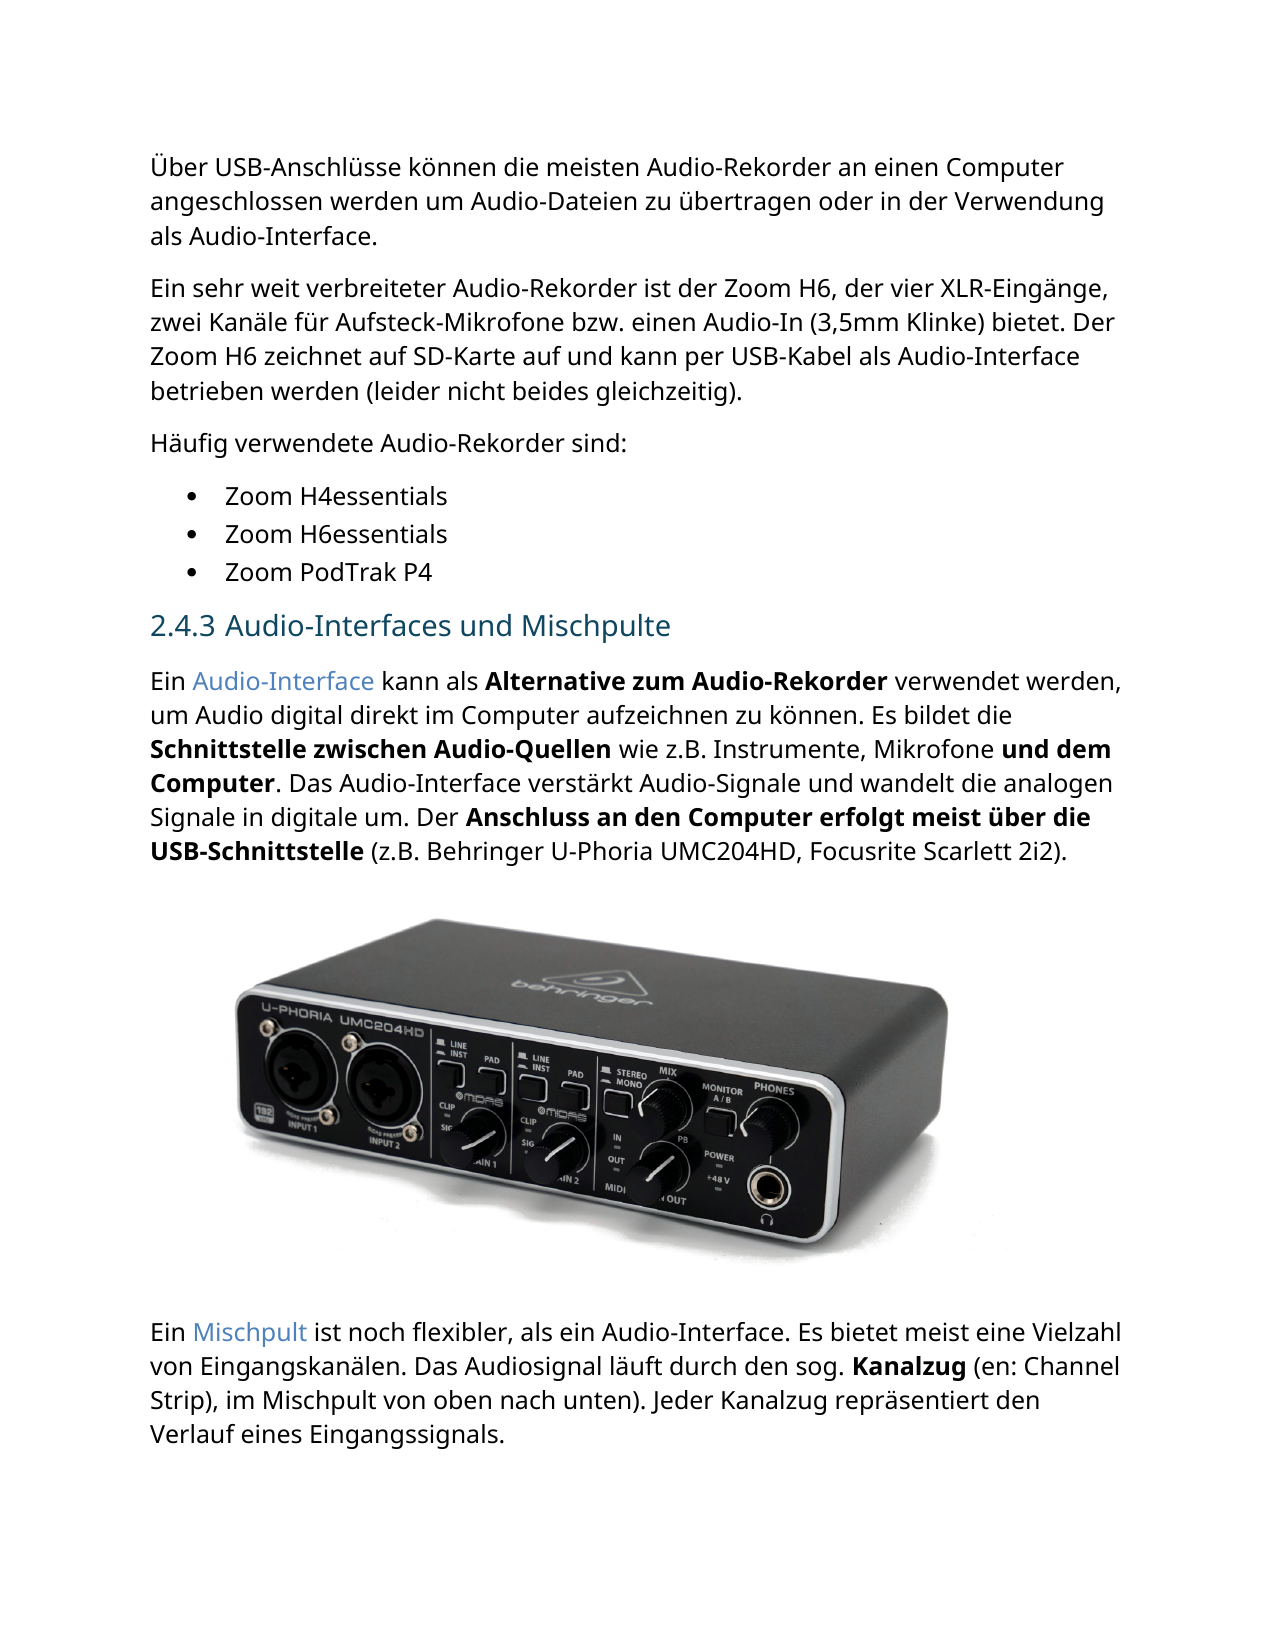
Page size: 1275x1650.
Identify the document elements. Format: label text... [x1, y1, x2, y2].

text Ein sehr weit verbreiteter Audio-Rekorder ist der Zoom H6, der vier XLR-Eingänge, zwei Kanäle für Aufsteck-Mikrofone bzw. einen Audio-In (3,5mm Klinke) bietet. Der Zoom H6 zeichnet auf SD-Karte auf und kann per USB-Kabel als Audio-Interface betrieben werden (leider nicht beides gleichzeitig). [150, 271, 1125, 407]
text Ein Audio-Interface kann als Alternative zum Audio-Rekorder verwendet werden, um Audio digital direkt im Computer aufzeichnen zu können. Es bildet die Schnittstelle zwischen Audio-Quellen wie z.B. Instrumente, Mikrofone und dem Computer. Das Audio-Interface verstärkt Audio-Signale und wandelt die analogen Signale in digitale um. Der Anschluss an den Computer erfolgt meist über die USB-Schnittstelle (z.B. Behringer U-Phoria UMC204HD, Focusrite Scarlett 2i2). [150, 663, 1125, 868]
subtitle 2.4.3 Audio-Interfaces und Mischpulte [150, 605, 1125, 645]
text Ein Mischpult ist noch flexibler, als ein Audio-Interface. Es bietet meist eine Vielzahl von Eingangskanälen. Das Audiosignal läuft durch den sog. Kanalzug (en: Channel Strip), im Mischpult von oben nach unten). Jeder Kanalzug repräsentiert den Verlauf eines Eingangssignals. [150, 1314, 1125, 1451]
list Zoom PodTrak P4 [187, 554, 1125, 588]
list Zoom H6essentials [187, 517, 1125, 551]
picture [168, 886, 1044, 1296]
text Häufig verwendete Audio-Rekorder sind: [150, 426, 1125, 460]
text Über USB-Anschlüsse können die meisten Audio-Rekorder an einen Computer angeschlossen werden um Audio-Dateien zu übertragen oder in der Verwendung als Audio-Interface. [150, 150, 1125, 252]
list Zoom H4essentials [187, 479, 1125, 513]
